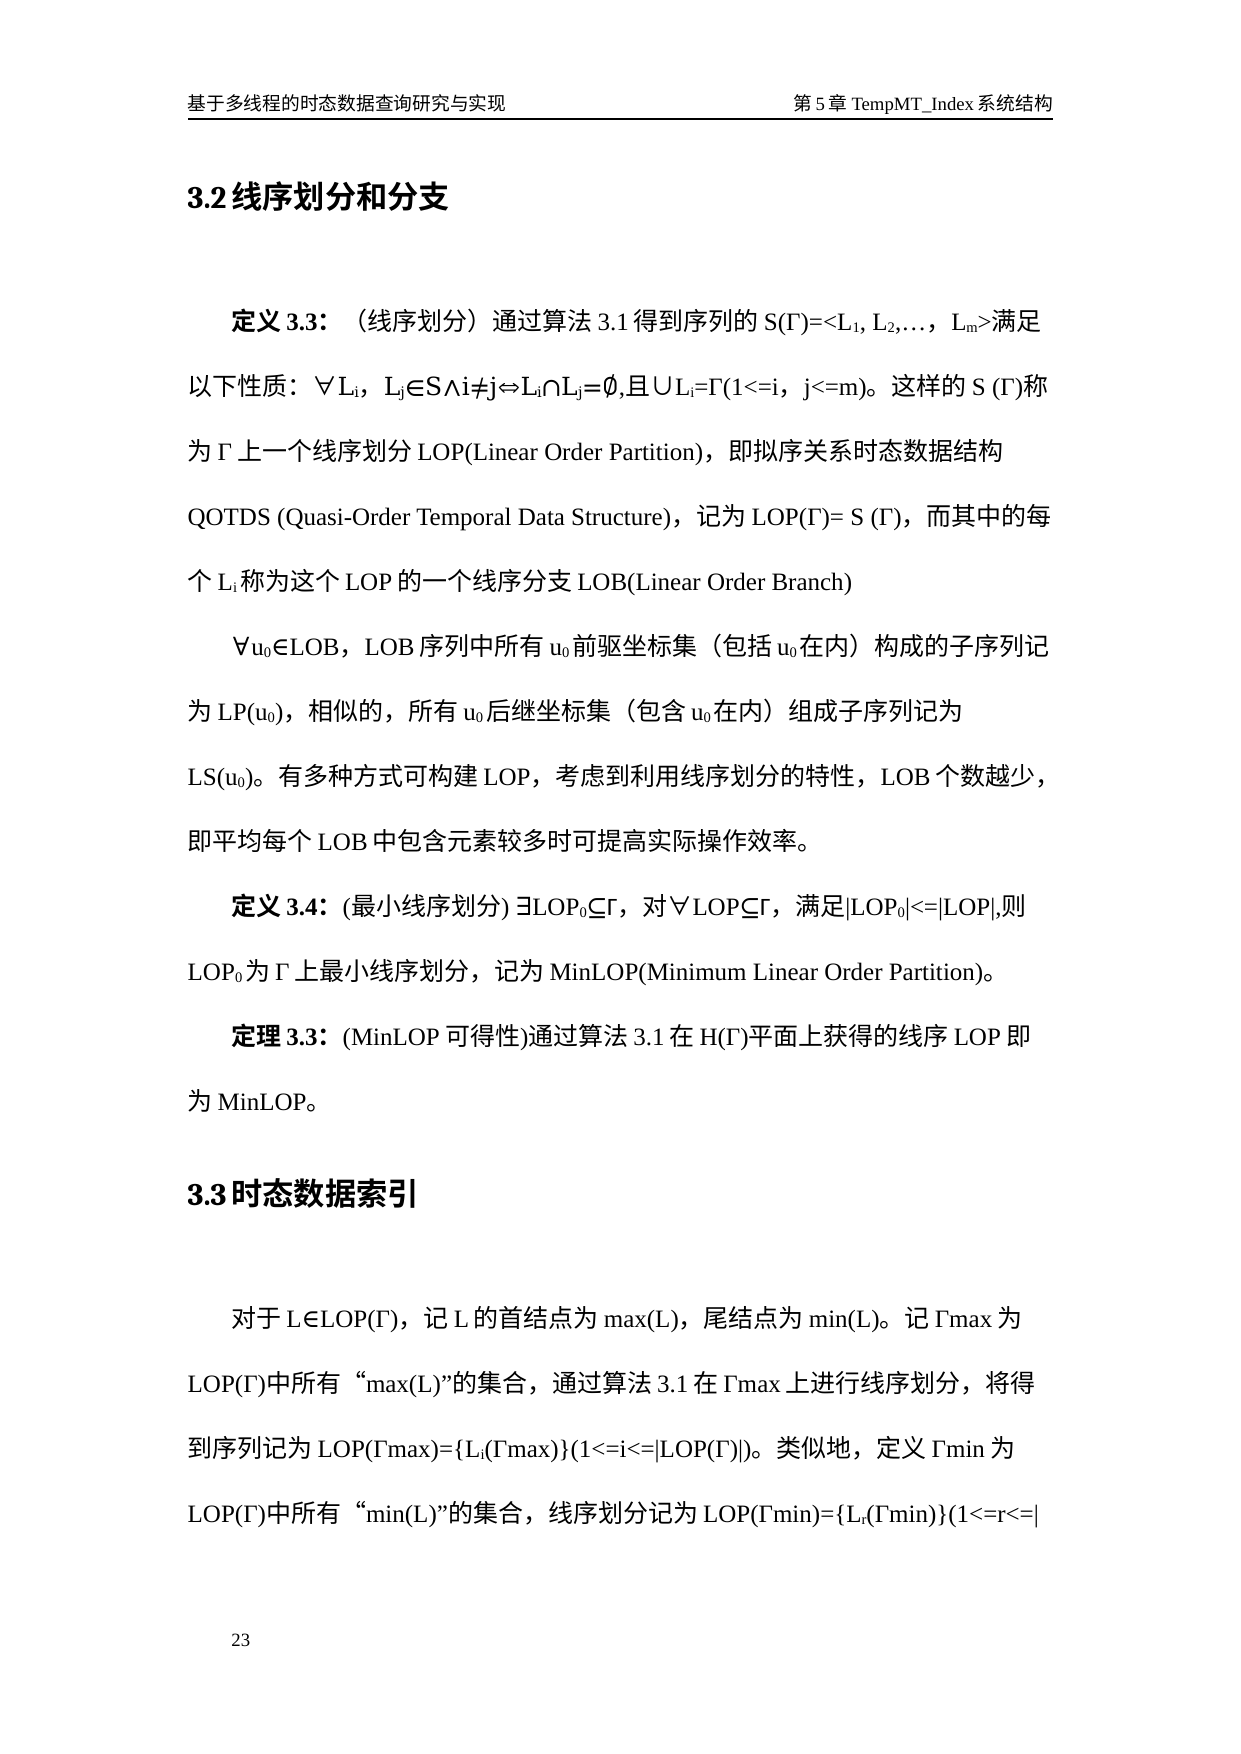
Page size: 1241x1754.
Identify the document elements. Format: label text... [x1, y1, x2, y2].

text ∀u0∈LOB，LOB序列中所有u0前驱坐标集（包括u0在内）构成的子序列记为LP(u0)，相似的，所有u0后继坐标集（包含u0在内）组成子序列记为LS(u0)。有多种方式可构建LOP，考虑到利用线序划分的特性，LOB个数越少，即平均每个LOB中包含元素较多时可提高实际操作效率。 [187, 612, 1053, 872]
subtitle 线序划分和分支 [187, 162, 1053, 227]
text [187, 1284, 1053, 1544]
text 定理3.3：(MinLOP可得性)通过算法3.1在H(Γ)平面上获得的线序LOP即为MinLOP。 [187, 1002, 1053, 1132]
text 定义3.4：(最小线序划分) ∃LOP0⊆Γ，对∀LOP⊆Γ，满足|LOP0|<=|LOP|,则LOP0为Γ上最小线序划分，记为MinLOP(Minimum Linear Order Partition)。 [187, 872, 1053, 1002]
text 定义3.3：（线序划分）通过算法3.1得到序列的S(Γ)=<L1, L2,…，Lm>满足以下性质：∀Li，Lj∈S∧i≠jLi∩Lj=∅,且∪Li=Γ(1<=i，j<=m)。这样的S (Γ)称为Γ上一个线序划分LOP(Linear Order Partition)，即拟序关系时态数据结构QOTDS (Quasi-Order Temporal Data Structure)，记为LOP(Γ)= S (Γ)，而其中的每个Li称为这个LOP的一个线序分支LOB(Linear Order Branch) [187, 287, 1053, 612]
subtitle 时态数据索引 [187, 1159, 1053, 1224]
